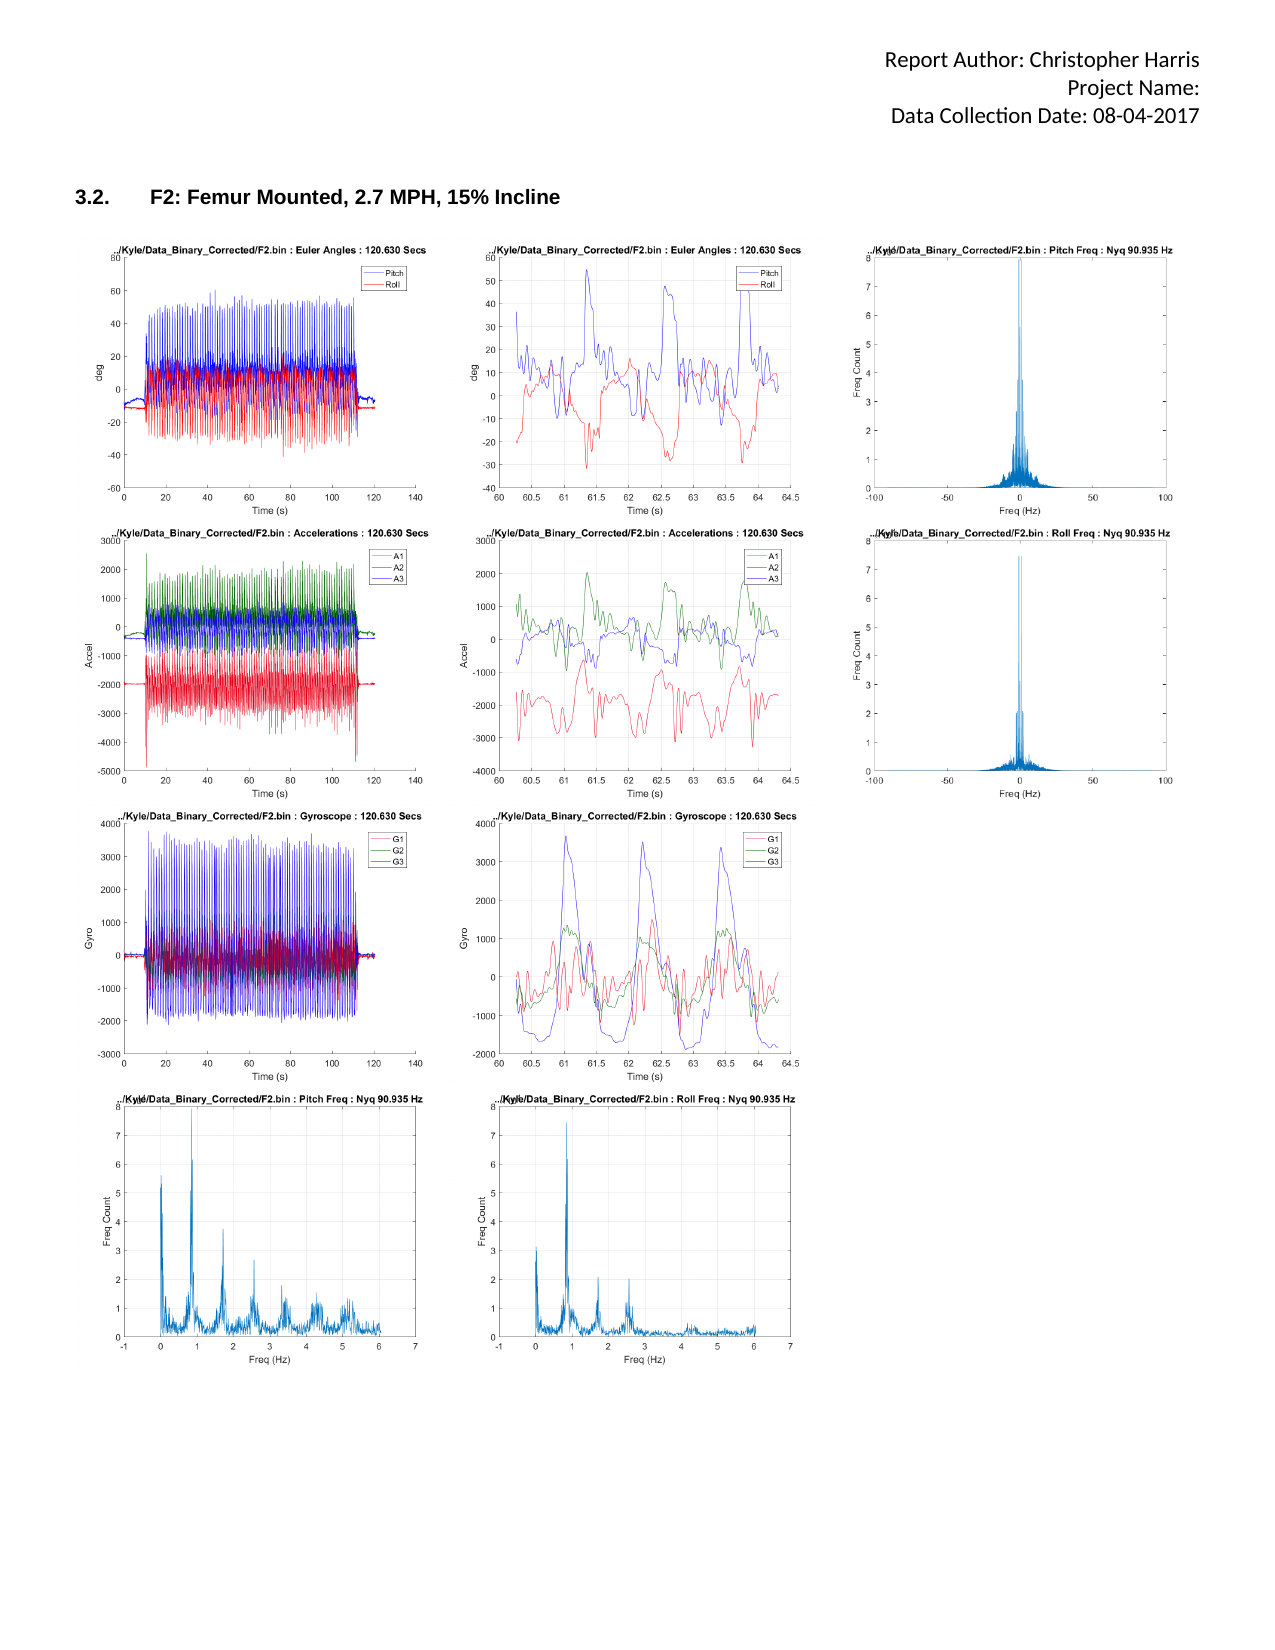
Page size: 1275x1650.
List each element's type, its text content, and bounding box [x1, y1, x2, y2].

list F2: Femur Mounted, 2.7 MPH, 15% Incline [75, 185, 1200, 209]
picture [75, 802, 826, 1084]
picture [75, 519, 1200, 801]
picture [75, 236, 1200, 518]
picture [75, 1085, 826, 1367]
